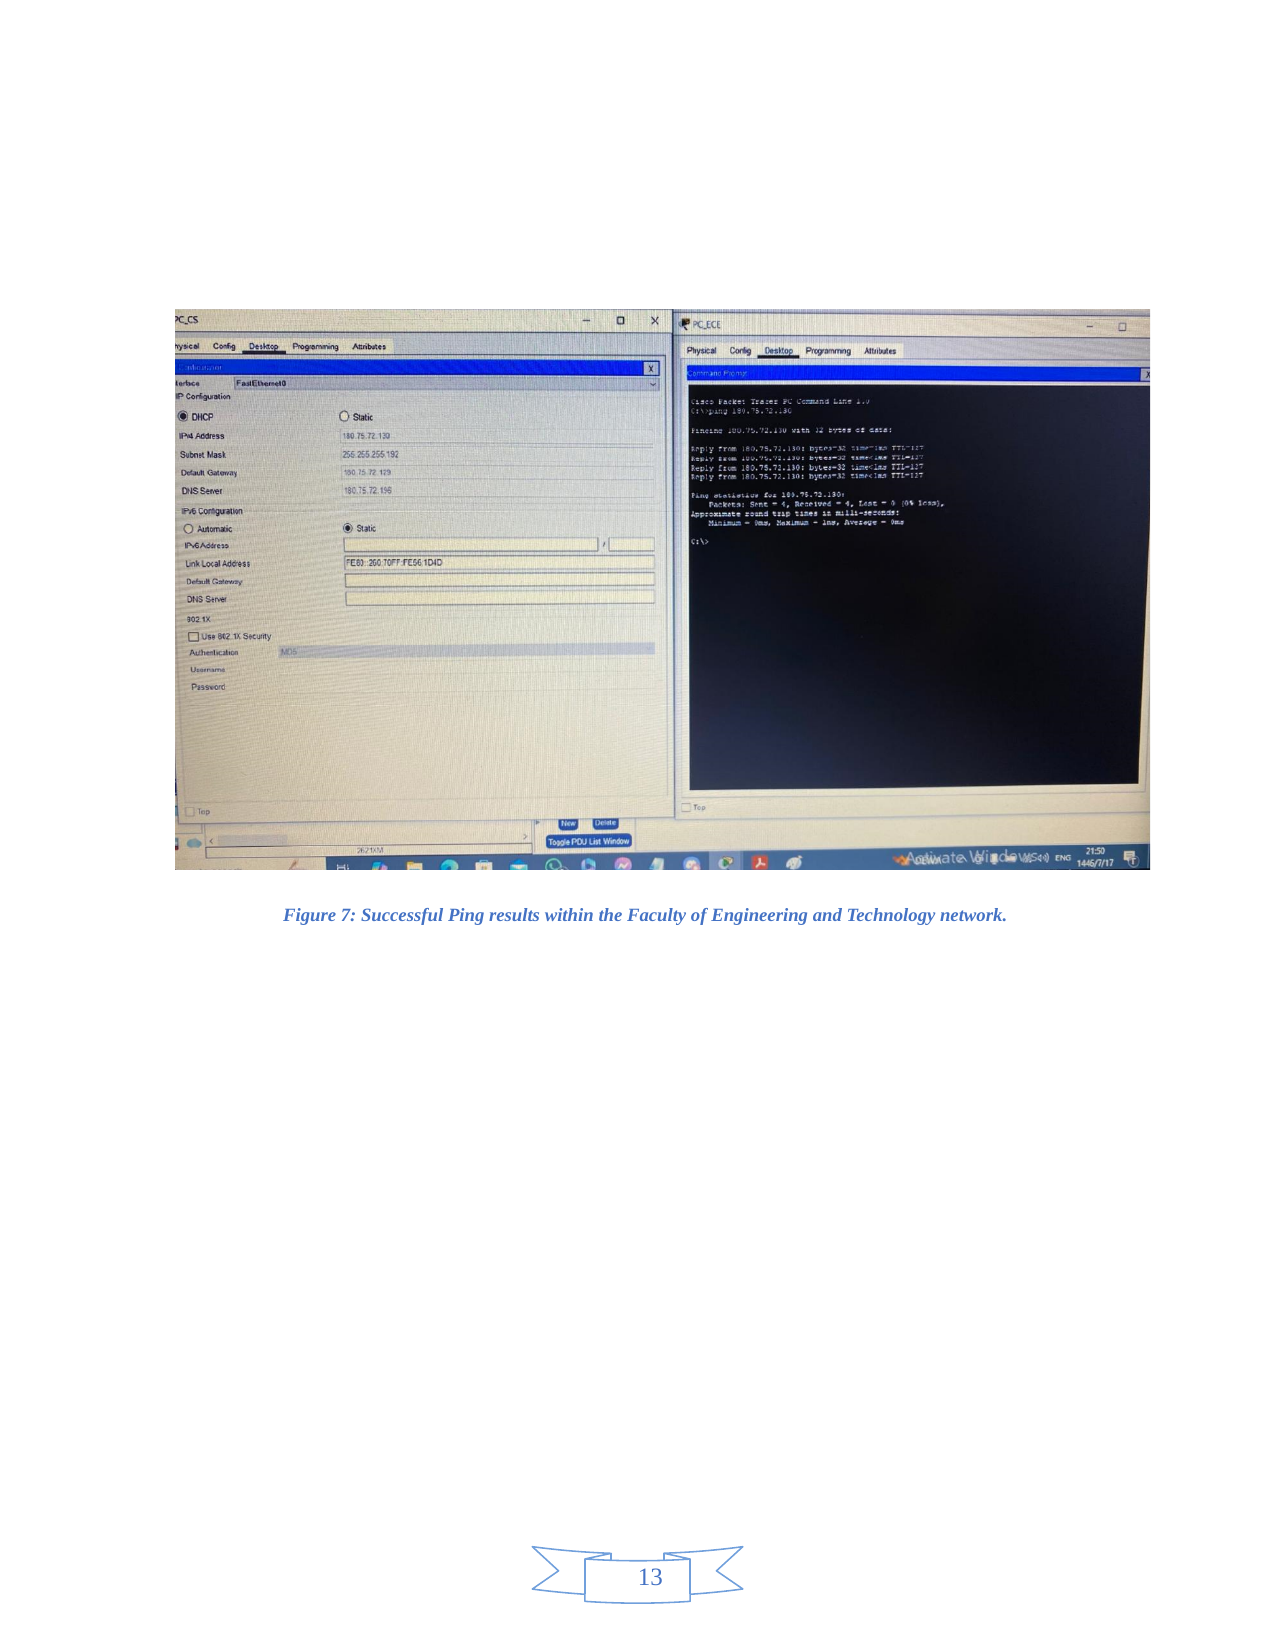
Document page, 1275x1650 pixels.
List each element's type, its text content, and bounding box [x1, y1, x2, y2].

text Figure 7: Successful Ping results within the Faculty of Engineering and Technology network. [175, 904, 1125, 926]
picture [175, 309, 1150, 870]
